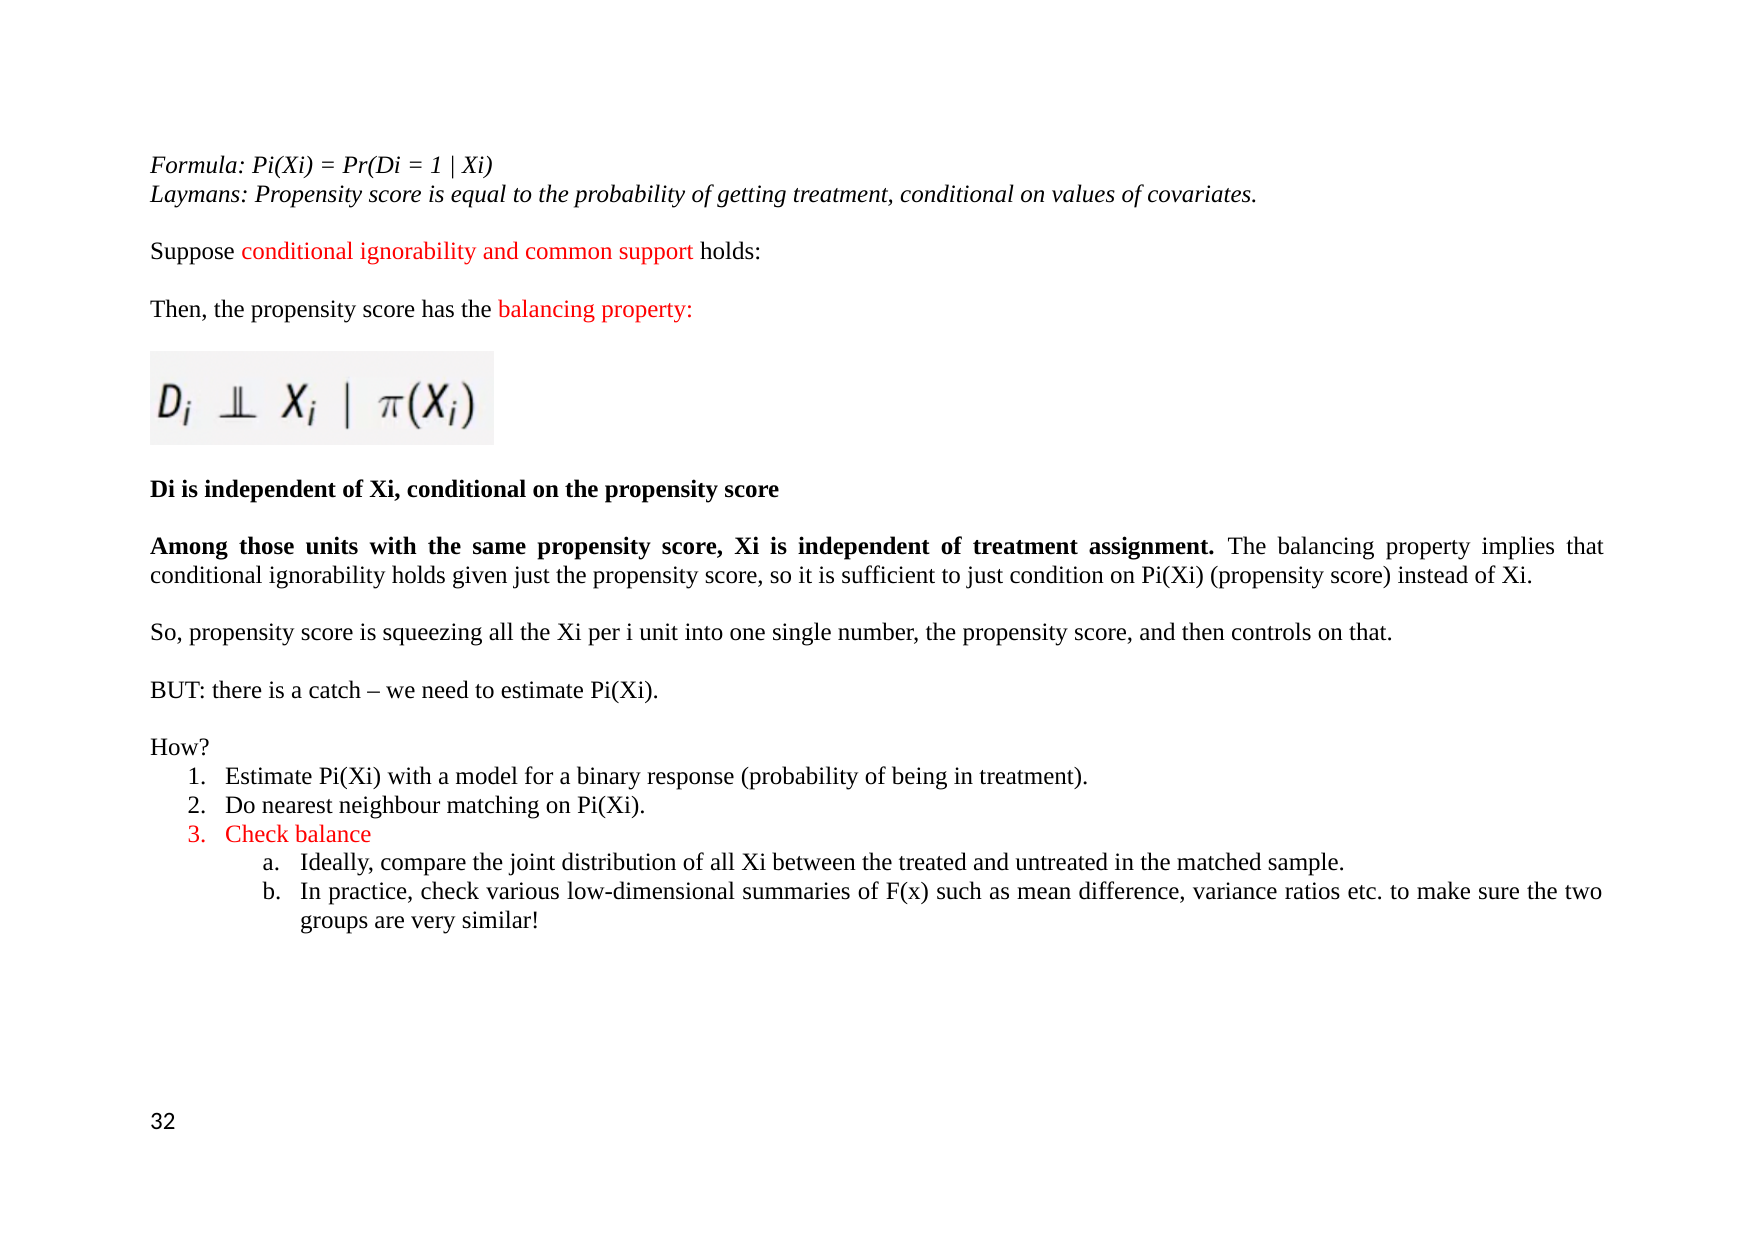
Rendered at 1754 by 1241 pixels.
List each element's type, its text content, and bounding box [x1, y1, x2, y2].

text Formula: Pi(Xi) = Pr(Di = 1 | Xi) [150, 150, 1604, 179]
list Estimate Pi(Xi) with a model for a binary response (probability of being in treatment). [187, 761, 1604, 790]
text Then, the propensity score has the balancing property: [150, 294, 1604, 322]
text BUT: there is a catch – we need to estimate Pi(Xi). [150, 675, 1604, 704]
list Check balance [187, 819, 1604, 847]
list In practice, check various low-dimensional summaries of F(x) such as mean difference, variance ratios etc. to make sure the two groups are very similar! [262, 876, 1604, 934]
text Di is independent of Xi, conditional on the propensity score [150, 474, 1604, 502]
text How? [150, 732, 1604, 761]
text Among those units with the same propensity score, Xi is independent of treatment assignment. The balancing property implies that conditional ignorability holds given just the propensity score, so it is sufficient to just condition on Pi(Xi) (propensity score) instead of Xi. [150, 531, 1604, 589]
text Laymans: Propensity score is equal to the probability of getting treatment, conditional on values of covariates. [150, 179, 1604, 207]
text So, propensity score is squeezing all the Xi per i unit into one single number, the propensity score, and then controls on that. [150, 617, 1604, 646]
picture [150, 351, 494, 445]
text Suppose conditional ignorability and common support holds: [150, 236, 1604, 265]
list Do nearest neighbour matching on Pi(Xi). [187, 790, 1604, 819]
list Ideally, compare the joint distribution of all Xi between the treated and untreated in the matched sample. [262, 847, 1604, 876]
